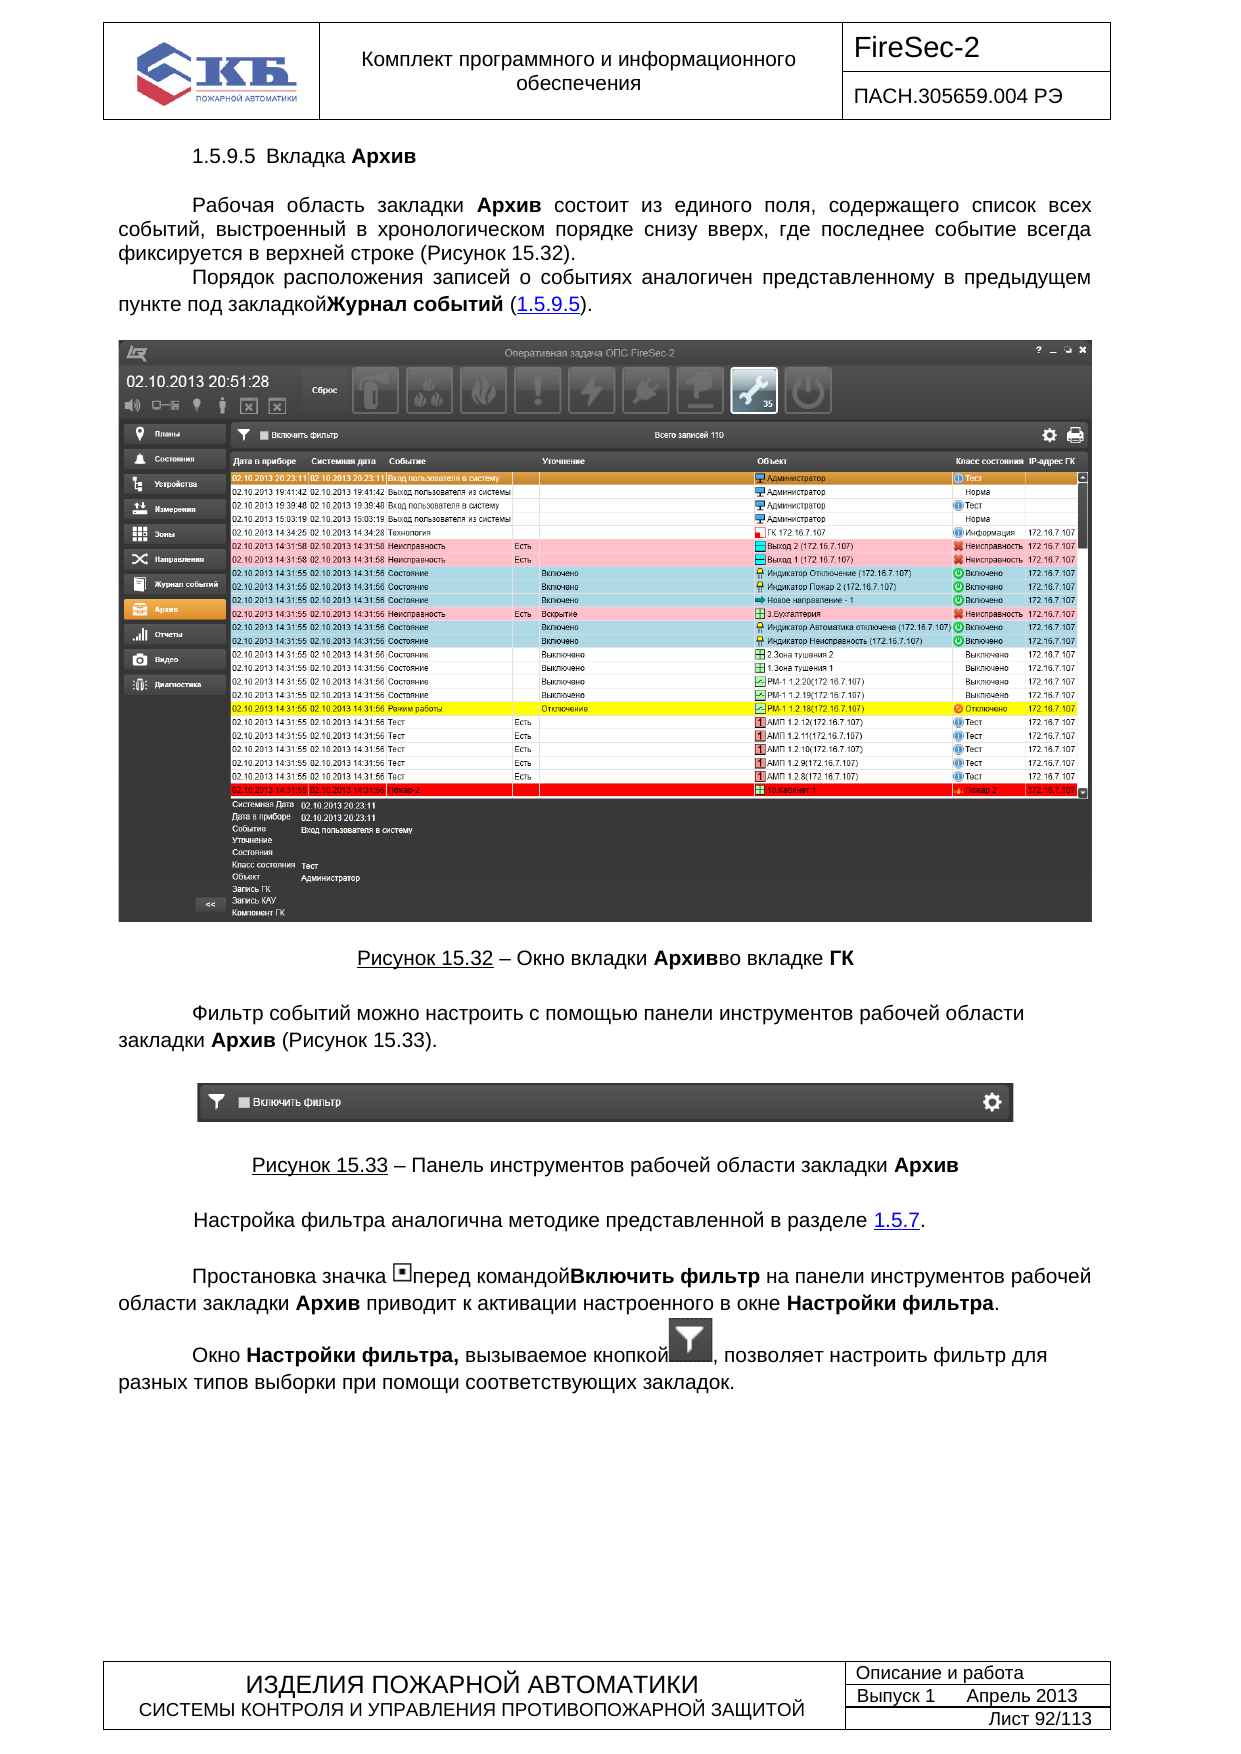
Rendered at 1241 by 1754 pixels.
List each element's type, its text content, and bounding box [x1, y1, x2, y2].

picture [133, 34, 310, 115]
list Рисунок 15.33 – Панель инструментов рабочей области закладки Архив [118, 1153, 1092, 1177]
picture [197, 1083, 1014, 1122]
list Порядок расположения записей о событиях аналогичен представленному в предыдущем пункте под закладкойЖурнал событий (1.5.9.5). [118, 264, 1092, 316]
list Вкладка Архив [118, 144, 1092, 168]
list Простановка значка перед командойВключить фильтр на панели инструментов рабочей области закладки Архив приводит к активации настроенного в окне Настройки фильтра. [118, 1263, 1092, 1315]
list Рисунок 15.32 – Окно вкладки Архивво вкладке ГК [118, 946, 1092, 969]
list Окно Настройки фильтра, вызываемое кнопкой, позволяет настроить фильтр для разных типов выборки при помощи соответствующих закладок. [118, 1318, 1092, 1394]
text Рабочая область закладки Архив состоит из единого поля, содержащего список всех событий, выстроенный в хронологическом порядке снизу вверх, где последнее событие всегда фиксируется в верхней строке (Рисунок 15.32). [118, 193, 1092, 264]
picture [118, 340, 1092, 922]
list Фильтр событий можно настроить с помощью панели инструментов рабочей области закладки Архив (Рисунок 15.33). [118, 1001, 1092, 1052]
list Настройка фильтра аналогична методике представленной в разделе 1.5.7. [193, 1208, 1092, 1232]
picture [392, 1262, 413, 1283]
picture [668, 1318, 713, 1362]
